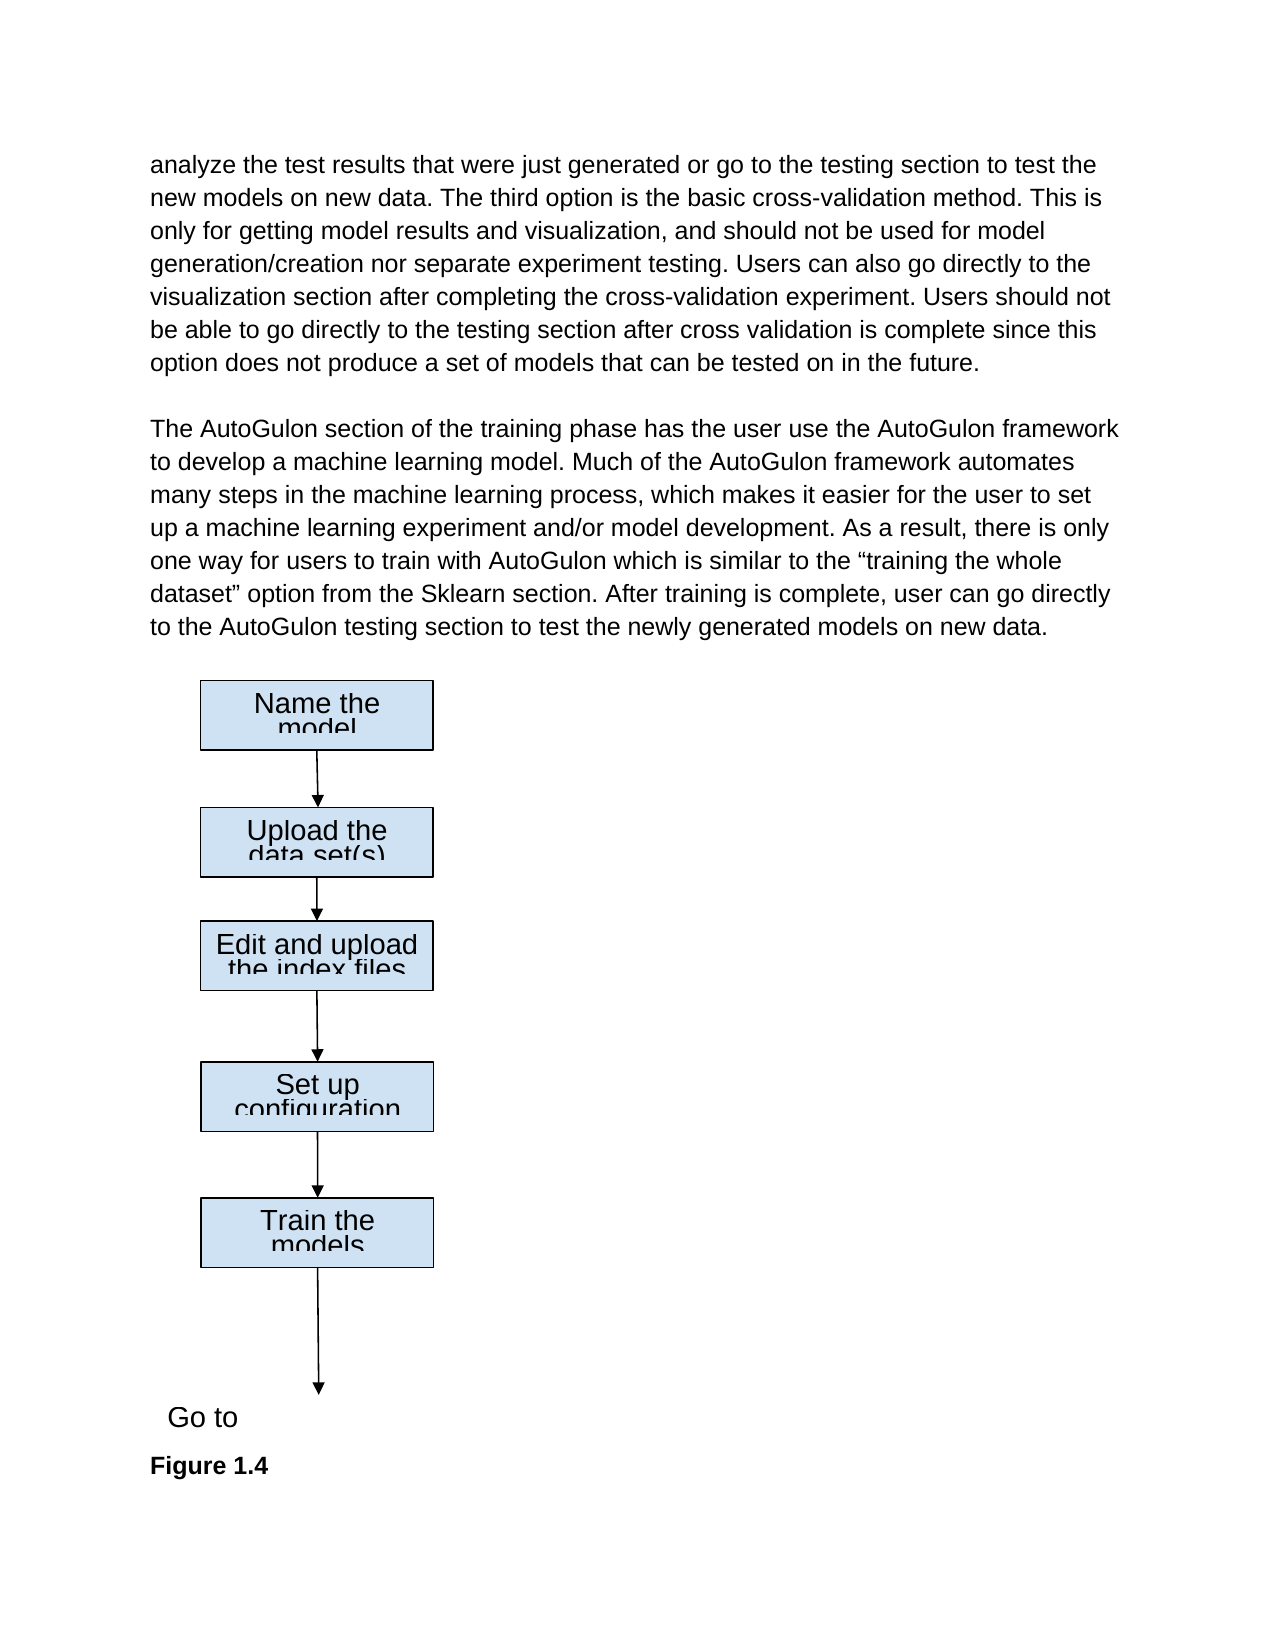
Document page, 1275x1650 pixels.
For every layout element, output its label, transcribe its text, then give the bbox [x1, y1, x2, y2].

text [150, 150, 1125, 377]
text Figure 1.4 [150, 1451, 1125, 1480]
text The AutoGulon section of the training phase has the user use the AutoGulon framework to develop a machine learning model. Much of the AutoGulon framework automates many steps in the machine learning process, which makes it easier for the user to set up a machine learning experiment and/or model development. As a result, there is only one way for users to train with AutoGulon which is similar to the “training the whole dataset” option from the Sklearn section. After training is complete, user can go directly to the AutoGulon testing section to test the newly generated models on new data. [150, 414, 1125, 641]
